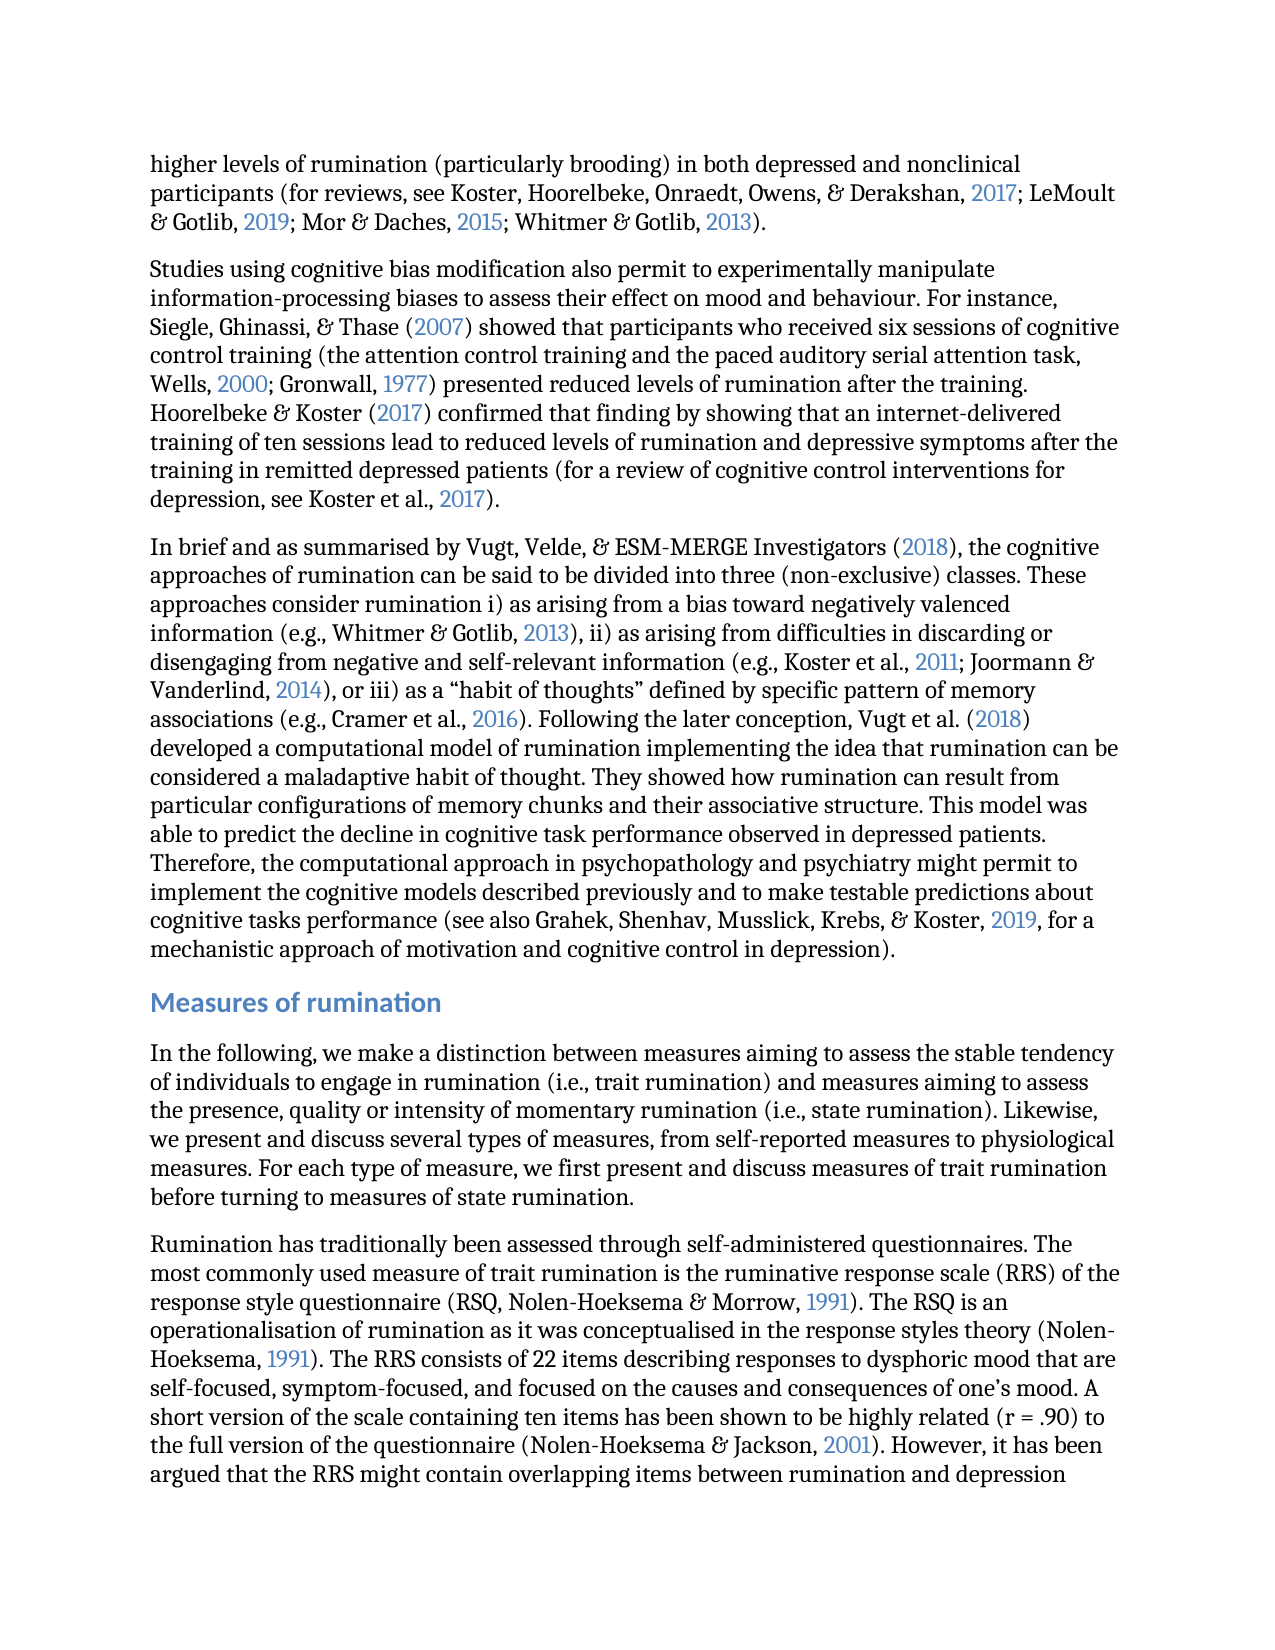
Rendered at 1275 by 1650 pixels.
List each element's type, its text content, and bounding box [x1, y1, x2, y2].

text In brief and as summarised by Vugt, Velde, & ESM-MERGE Investigators (2018), the cognitive approaches of rumination can be said to be divided into three (non-exclusive) classes. These approaches consider rumination i) as arising from a bias toward negatively valenced information (e.g., Whitmer & Gotlib, 2013), ii) as arising from difficulties in discarding or disengaging from negative and self-relevant information (e.g., Koster et al., 2011; Joormann & Vanderlind, 2014), or iii) as a “habit of thoughts” defined by specific pattern of memory associations (e.g., Cramer et al., 2016). Following the later conception, Vugt et al. (2018) developed a computational model of rumination implementing the idea that rumination can be considered a maladaptive habit of thought. They showed how rumination can result from particular configurations of memory chunks and their associative structure. This model was able to predict the decline in cognitive task performance observed in depressed patients. Therefore, the computational approach in psychopathology and psychiatry might permit to implement the cognitive models described previously and to make testable predictions about cognitive tasks performance (see also Grahek, Shenhav, Musslick, Krebs, & Koster, 2019, for a mechanistic approach of motivation and cognitive control in depression). [150, 532, 1125, 964]
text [150, 1230, 1125, 1489]
subtitle Measures of rumination [150, 984, 1125, 1020]
text Studies using cognitive bias modification also permit to experimentally manipulate information-processing biases to assess their effect on mood and behaviour. For instance, Siegle, Ghinassi, & Thase (2007) showed that participants who received six sessions of cognitive control training (the attention control training and the paced auditory serial attention task, Wells, 2000; Gronwall, 1977) presented reduced levels of rumination after the training. Hoorelbeke & Koster (2017) confirmed that finding by showing that an internet-delivered training of ten sessions lead to reduced levels of rumination and depressive symptoms after the training in remitted depressed patients (for a review of cognitive control interventions for depression, see Koster et al., 2017). [150, 255, 1125, 514]
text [150, 150, 1125, 236]
text In the following, we make a distinction between measures aiming to assess the stable tendency of individuals to engage in rumination (i.e., trait rumination) and measures aiming to assess the presence, quality or intensity of momentary rumination (i.e., state rumination). Likewise, we present and discuss several types of measures, from self-reported measures to physiological measures. For each type of measure, we first present and discuss measures of trait rumination before turning to measures of state rumination. [150, 1039, 1125, 1211]
